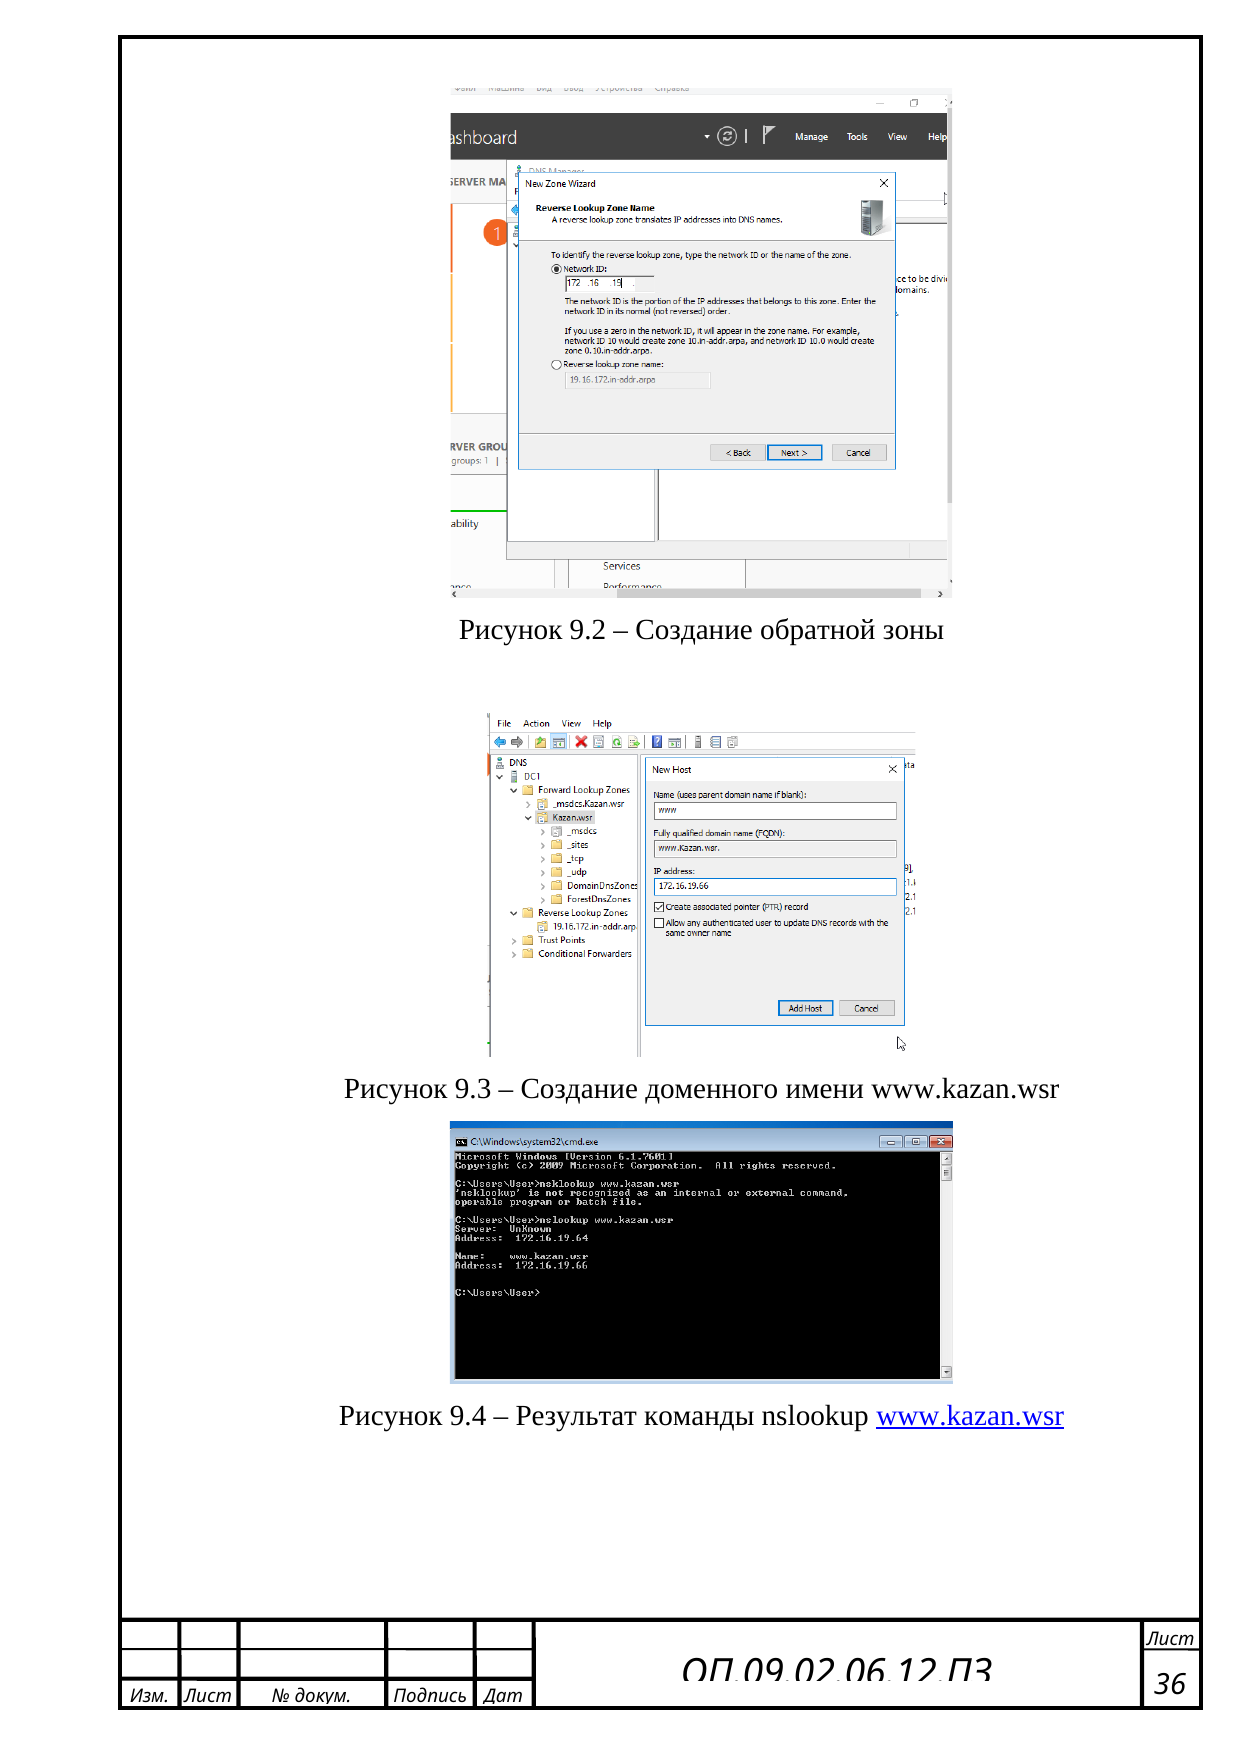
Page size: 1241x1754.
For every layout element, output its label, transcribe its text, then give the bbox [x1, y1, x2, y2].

text Рисунок 9.4 – Результат команды nslookup www.kazan.wsr [148, 1398, 1181, 1432]
text Рисунок 9.2 – Создание обратной зоны [148, 612, 1181, 646]
text Рисунок 9.3 – Создание доменного имени www.kazan.wsr [148, 1071, 1181, 1105]
picture [487, 713, 916, 1057]
picture [449, 1121, 953, 1384]
picture [450, 88, 953, 598]
